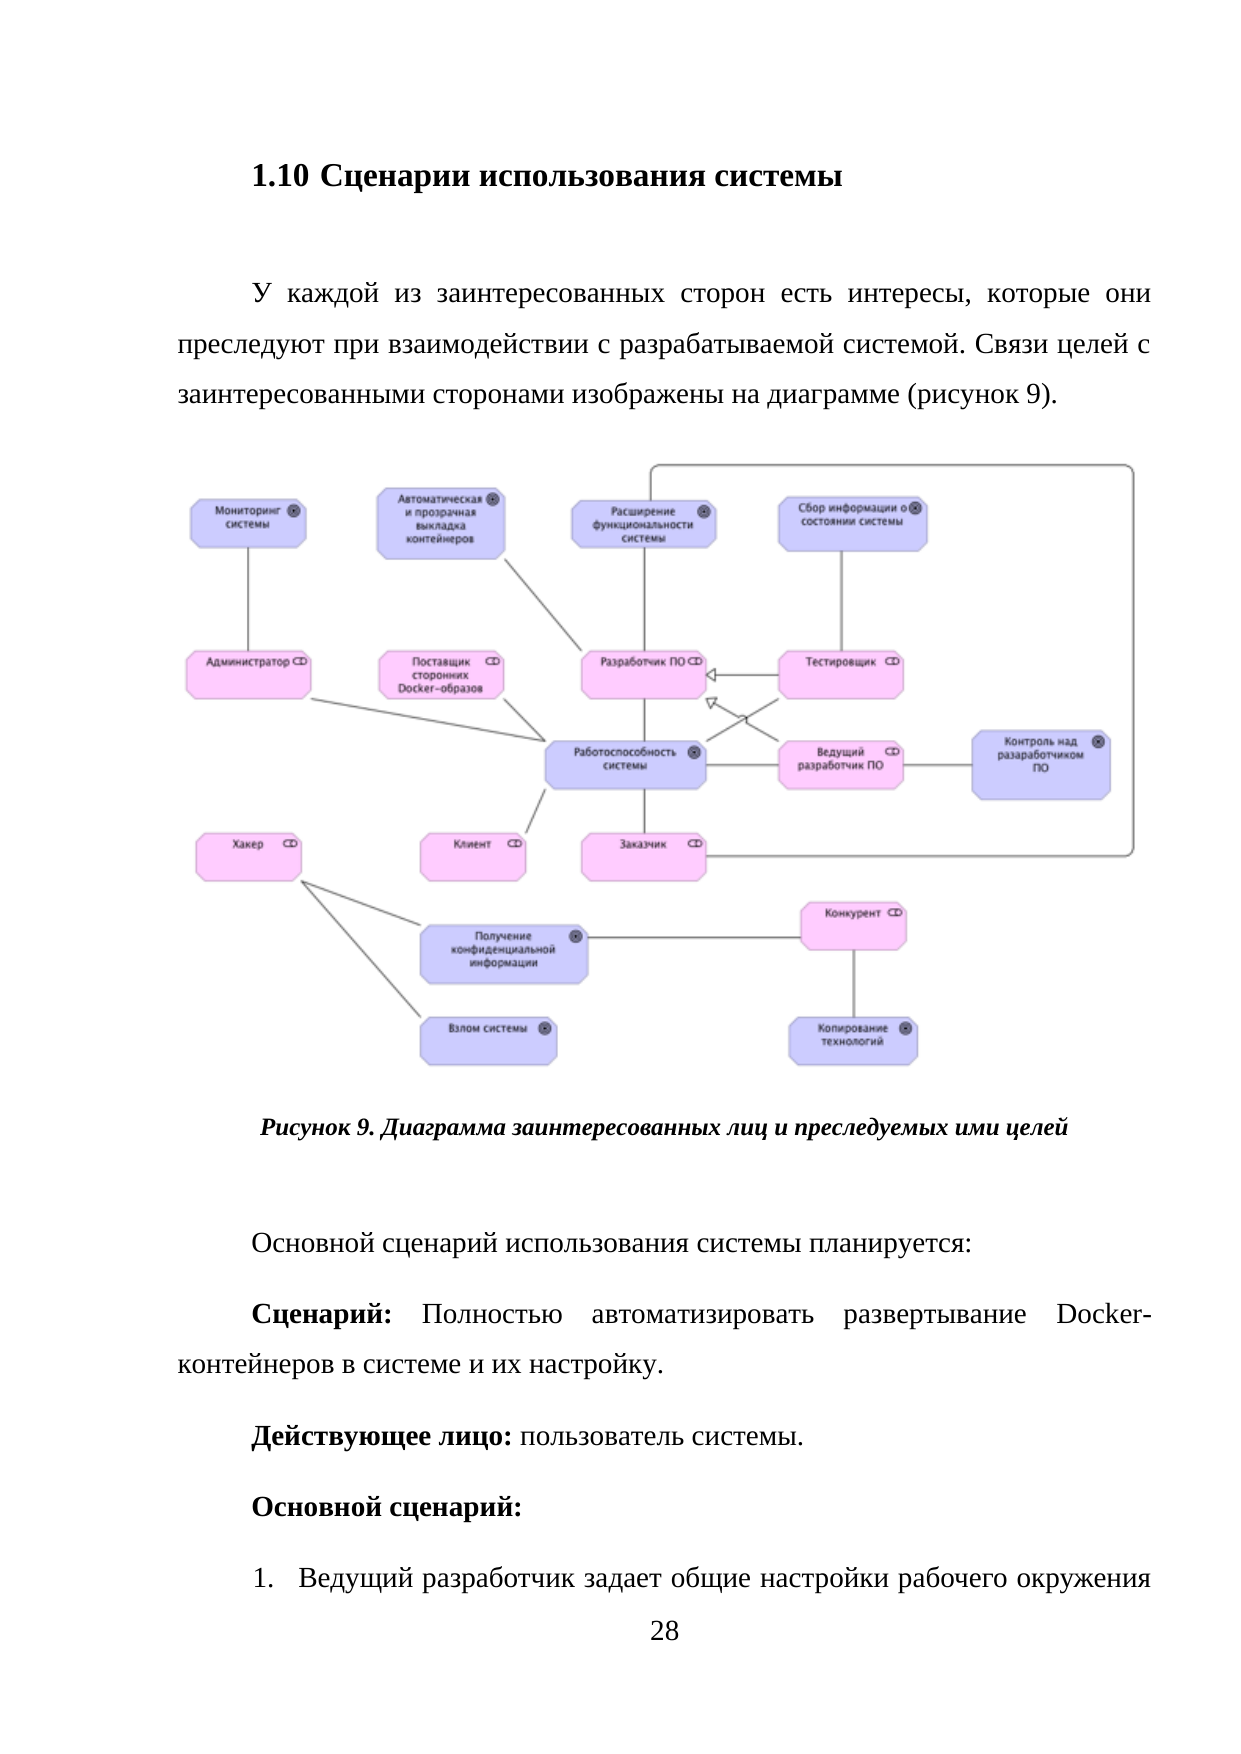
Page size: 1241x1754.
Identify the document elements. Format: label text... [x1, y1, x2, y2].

text Основной сценарий использования системы планируется: [177, 1225, 1152, 1259]
text Основной сценарий: [177, 1489, 1152, 1522]
subtitle Сценарии использования системы [251, 156, 1152, 194]
text У каждой из заинтересованных сторон есть интересы, которые они преследуют при взаимодействии с разрабатываемой системой. Связи целей с заинтересованными сторонами изображены на диаграмме (рисунок 9). [177, 276, 1152, 410]
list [252, 1560, 1152, 1593]
text Действующее лицо: пользователь системы. [177, 1418, 1152, 1451]
picture [177, 447, 1152, 1075]
text Рисунок 9. Диаграмма заинтересованных лиц и преследуемых ими целей [177, 1112, 1152, 1141]
text Сценарий: Полностью автоматизировать развертывание Docker-контейнеров в системе и их настройку. [177, 1296, 1152, 1380]
